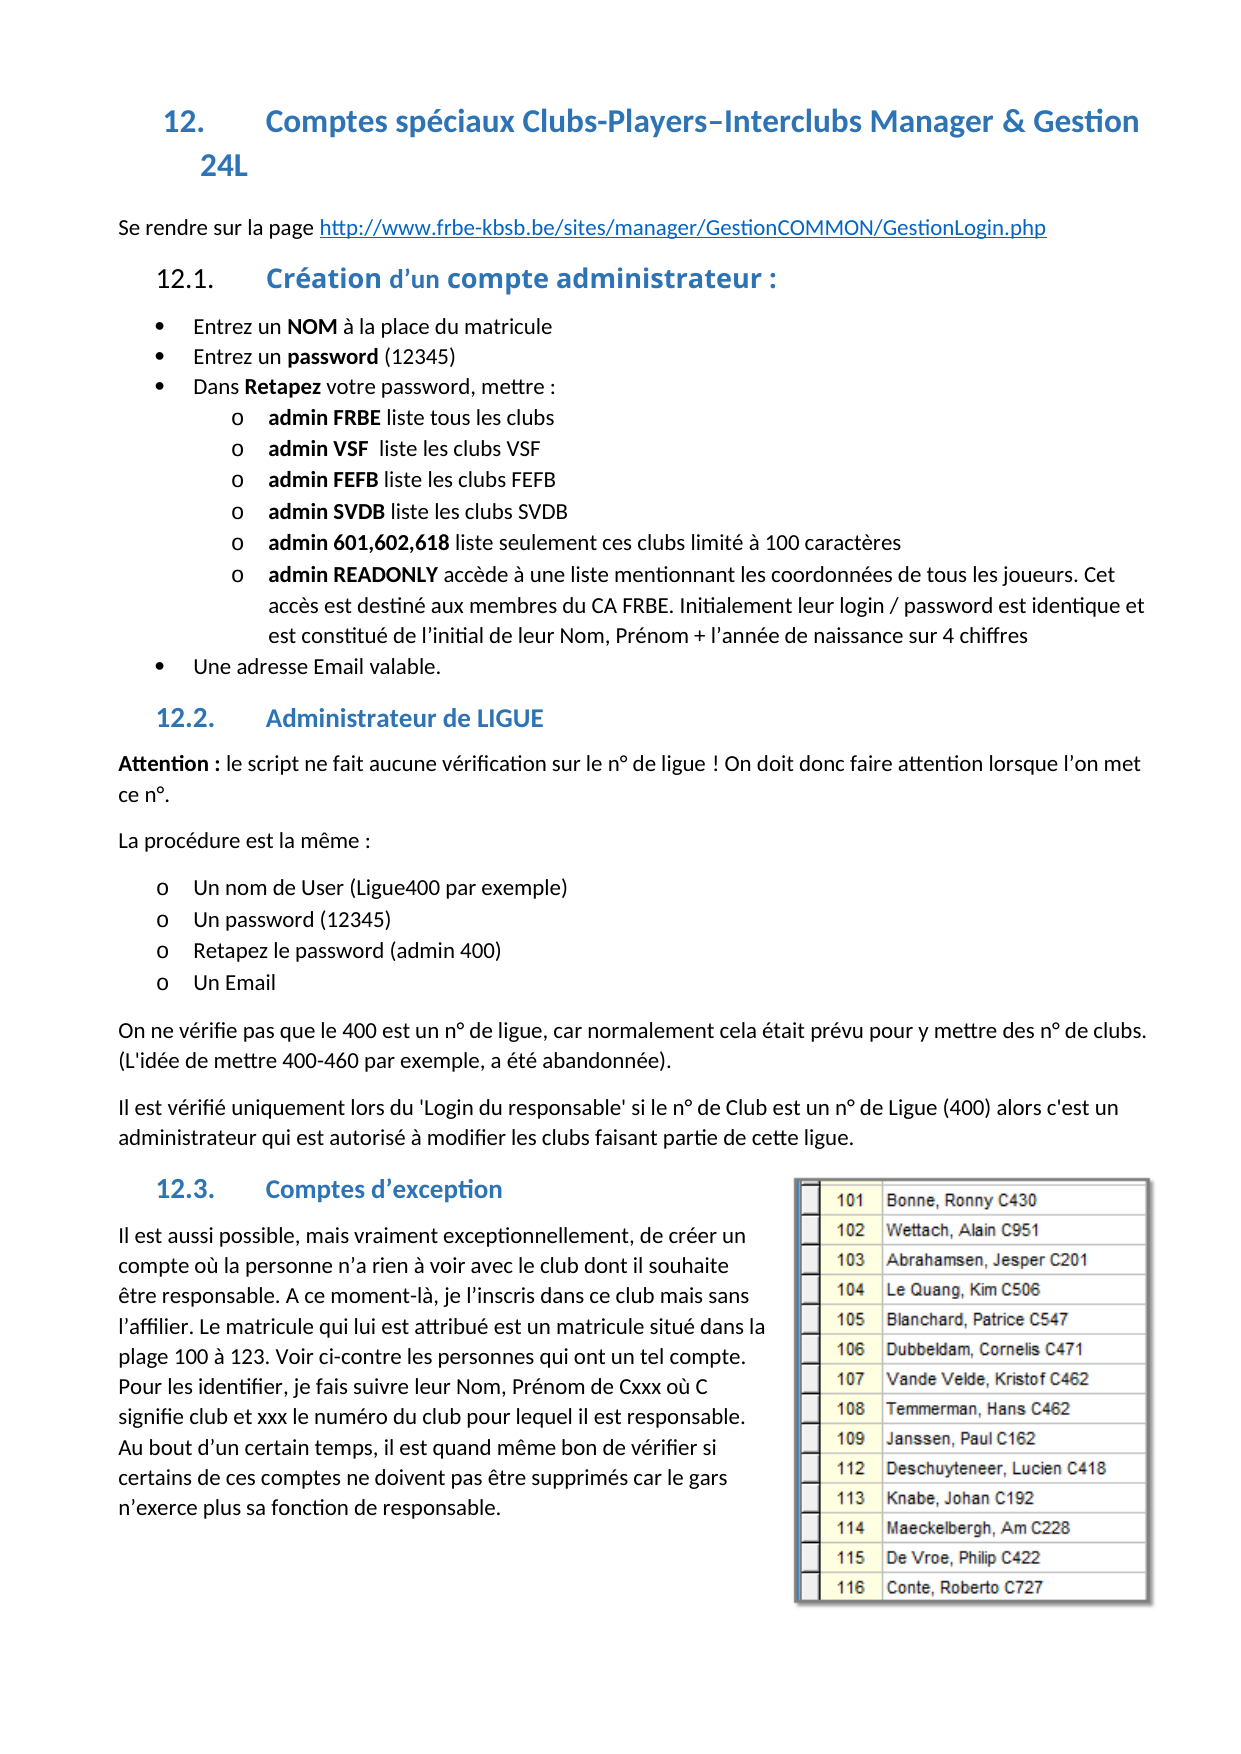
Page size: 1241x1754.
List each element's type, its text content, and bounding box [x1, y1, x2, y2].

list Une adresse Email valable. [156, 652, 1165, 680]
text On ne vérifie pas que le 400 est un n° de ligue, car normalement cela était prévu pour y mettre des n° de clubs. (L'idée de mettre 400-460 par exemple, a été abandonnée). [118, 1016, 1165, 1074]
list Un password (12345) [156, 905, 1165, 934]
list Un Email [156, 968, 1165, 997]
subtitle Comptes spéciaux Clubs-Players–Interclubs Manager & Gestion 24L [162, 100, 1165, 185]
picture [788, 1172, 1158, 1611]
list admin FRBE liste tous les clubs [231, 403, 1165, 432]
list Retapez le password (admin 400) [156, 936, 1165, 966]
list admin 601,602,618 liste seulement ces clubs limité à 100 caractères [231, 528, 1165, 558]
list admin READONLY accède à une liste mentionnant les coordonnées de tous les joueurs. Cet accès est destiné aux membres du CA FRBE. Initialement leur login / password est identique et est constitué de l’initial de leur Nom, Prénom + l’année de naissance sur 4 chiffres [231, 560, 1165, 649]
list admin SVDB liste les clubs SVDB [231, 497, 1165, 526]
list Dans Retapez votre password, mettre : [156, 372, 1165, 401]
subtitle Comptes d’exception [155, 1170, 1165, 1206]
text Il est aussi possible, mais vraiment exceptionnellement, de créer un compte où la personne n’a rien à voir avec le club dont il souhaite être responsable. A ce moment-là, je l’inscris dans ce club mais sans l’affilier. Le matricule qui lui est attribué est un matricule situé dans la plage 100 à 123. Voir ci-contre les personnes qui ont un tel compte. Pour les identifier, je fais suivre leur Nom, Prénom de Cxxx où C signifie club et xxx le numéro du club pour lequel il est responsable. Au bout d’un certain temps, il est quand même bon de vérifier si certains de ces comptes ne doivent pas être supprimés car le gars n’exerce plus sa fonction de responsable. [118, 1221, 788, 1521]
subtitle Création d’un compte administrateur : [155, 260, 1165, 297]
list admin VSF liste les clubs VSF [231, 434, 1165, 463]
text Se rendre sur la page http://www.frbe-kbsb.be/sites/manager/GestionCOMMON/GestionLogin.php [118, 213, 1165, 241]
text La procédure est la même : [118, 827, 1165, 855]
list Entrez un password (12345) [156, 342, 1165, 370]
text Attention : le script ne fait aucune vérification sur le n° de ligue ! On doit donc faire attention lorsque l’on met ce n°. [118, 749, 1165, 808]
list Entrez un NOM à la place du matricule [156, 312, 1165, 340]
list admin FEFB liste les clubs FEFB [231, 466, 1165, 495]
subtitle Administrateur de LIGUE [155, 699, 1165, 734]
list Un nom de User (Ligue400 par exemple) [156, 873, 1165, 903]
text Il est vérifié uniquement lors du 'Login du responsable' si le n° de Club est un n° de Ligue (400) alors c'est un administrateur qui est autorisé à modifier les clubs faisant partie de cette ligue. [118, 1093, 1165, 1151]
